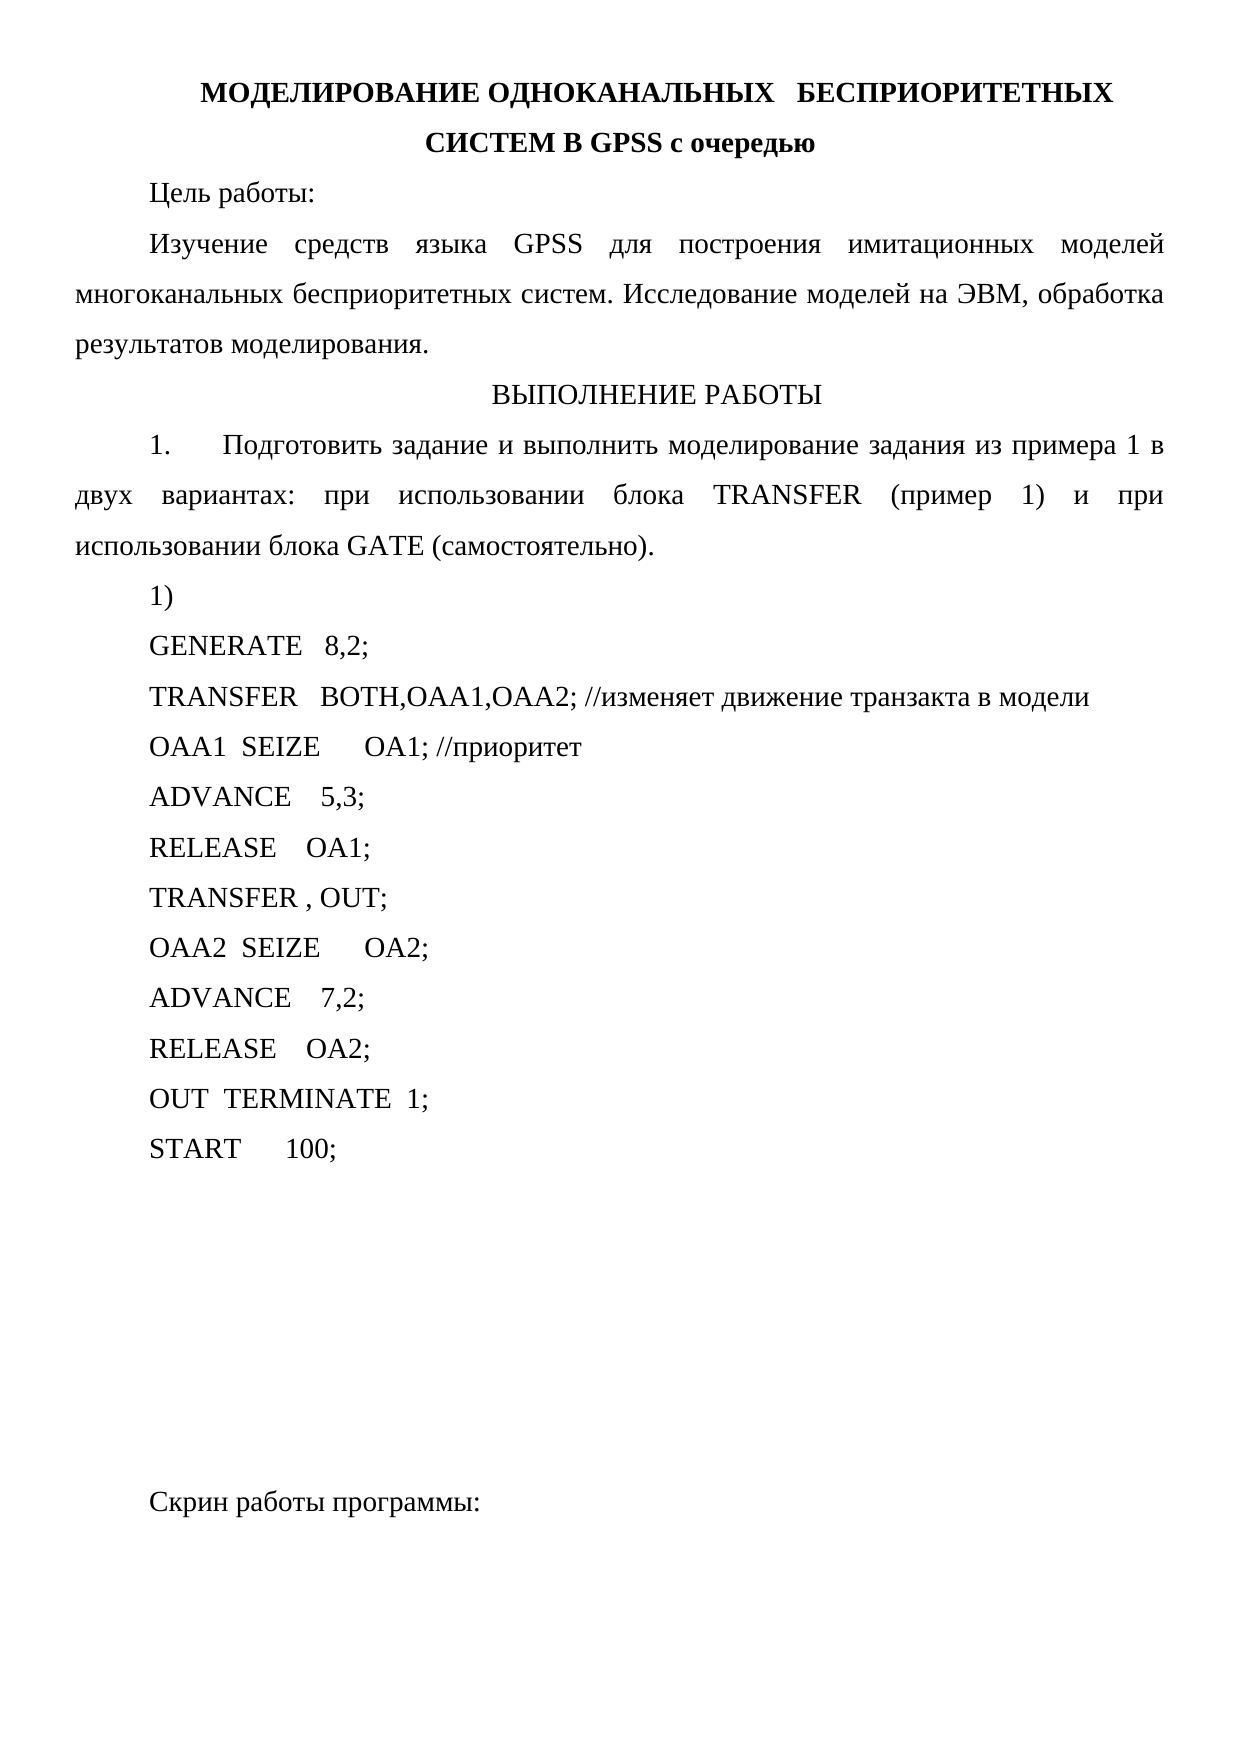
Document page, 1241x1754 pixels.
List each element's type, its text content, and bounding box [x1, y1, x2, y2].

text ВЫПОЛНЕНИЕ РАБОТЫ [75, 377, 1165, 410]
text Изучение средств языка GPSS для построения имитационных моделей многоканальных бесприоритетных систем. Исследование моделей на ЭВМ, обработка результатов моделирования. [75, 226, 1165, 360]
text START 100; [75, 1132, 1165, 1165]
text ADVANCE 7,2; [75, 981, 1165, 1014]
text GENERATE 8,2; [75, 628, 1165, 662]
list Подготовить задание и выполнить моделирование задания из примера 1 в двух вариантах: при использовании блока TRANSFER (пример 1) и при использовании блока GATE (самостоятельно). [75, 427, 1165, 561]
text МОДЕЛИРОВАНИЕ ОДНОКАНАЛЬНЫХ БЕСПРИОРИТЕТНЫХ СИСТЕМ В GPSS с очередью [75, 75, 1165, 159]
text OAA2 SEIZE OA2; [75, 930, 1165, 964]
text OUT TERMINATE 1; [75, 1081, 1165, 1115]
text TRANSFER , OUT; [75, 880, 1165, 913]
text RELEASE OA1; [75, 830, 1165, 863]
text ADVANCE 5,3; [75, 779, 1165, 813]
text TRANSFER BOTH,OAA1,OAA2; //изменяет движение транзакта в модели [75, 679, 1165, 712]
text RELEASE OA2; [75, 1031, 1165, 1064]
text Скрин работы программы: [75, 1484, 1165, 1517]
text OAA1 SEIZE OA1; //приоритет [75, 729, 1165, 763]
text Цель работы: [75, 176, 1165, 209]
